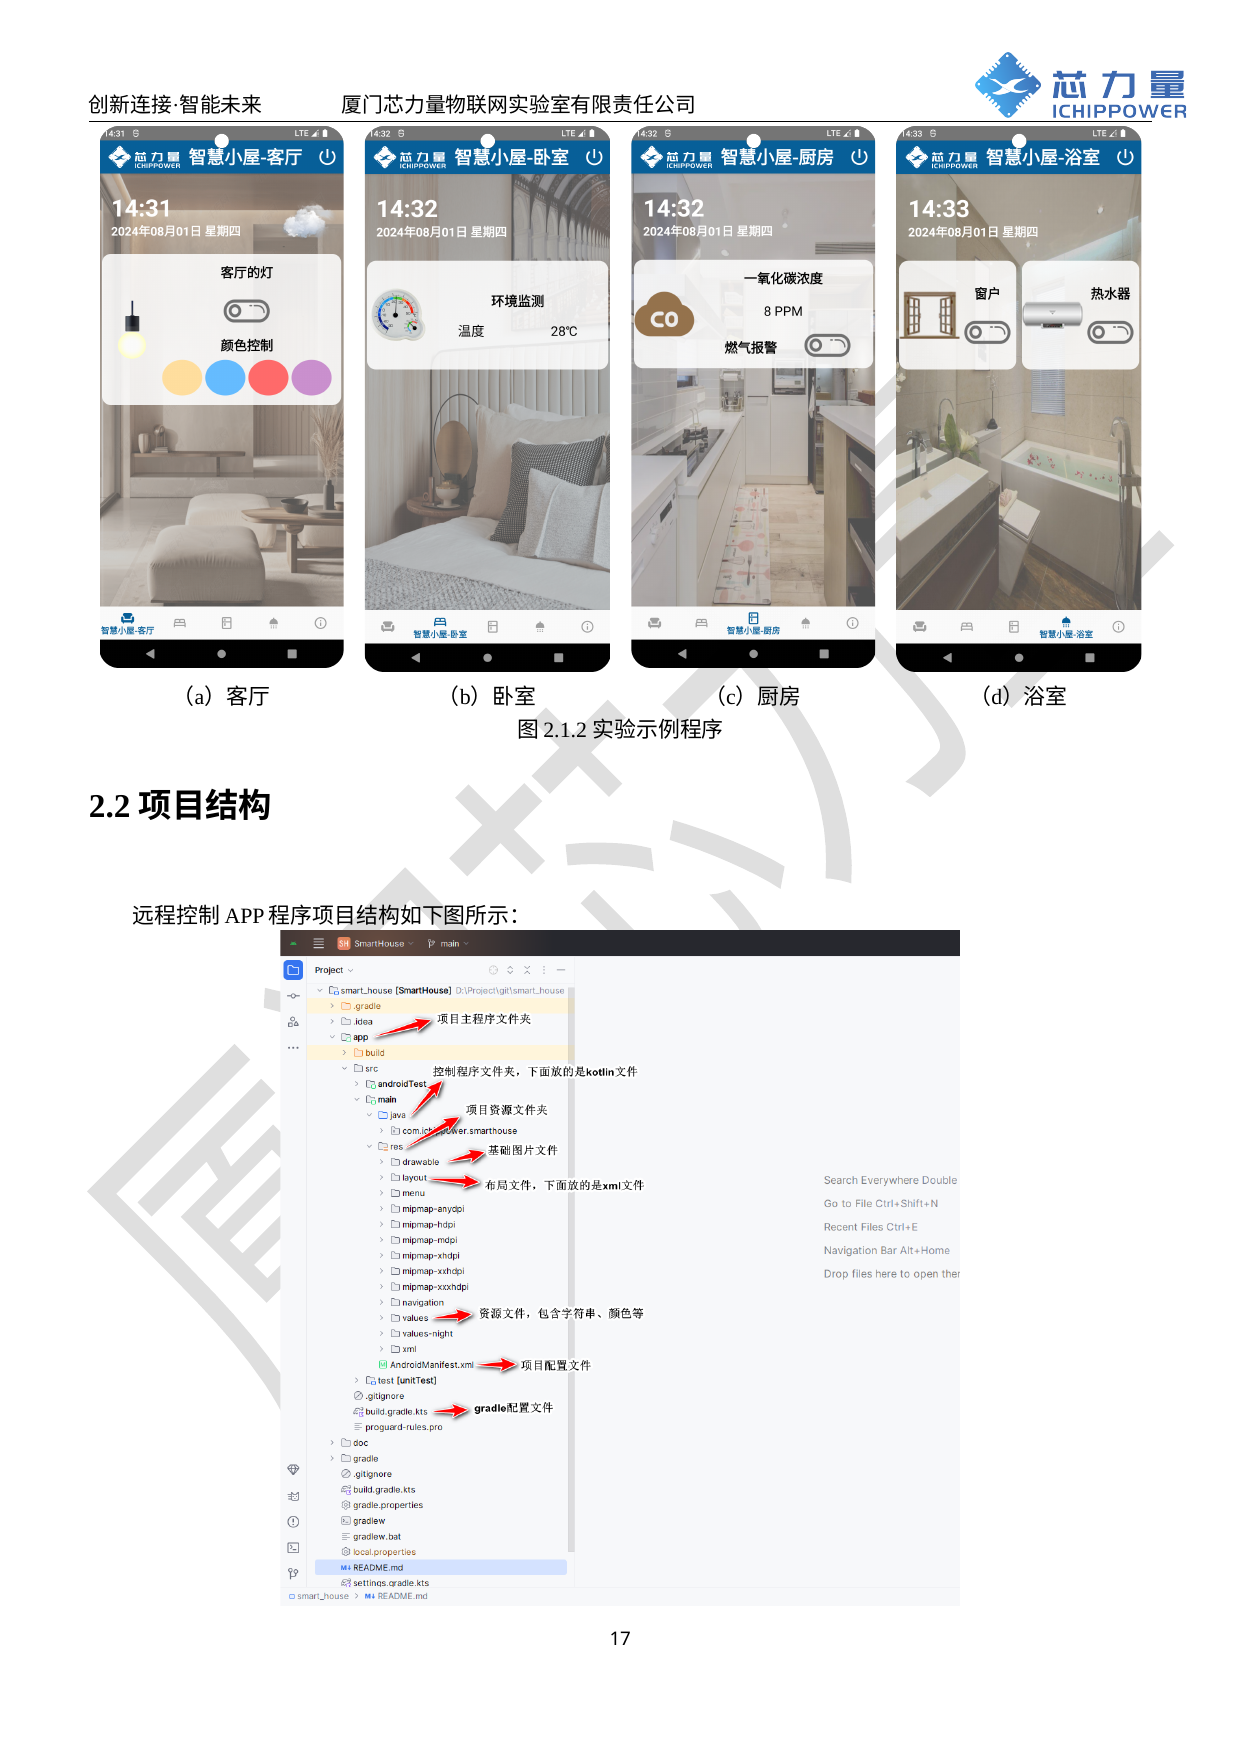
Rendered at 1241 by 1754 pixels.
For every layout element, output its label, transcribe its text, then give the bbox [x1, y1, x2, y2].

text 图2.1.2 实验示例程序 [89, 711, 1152, 744]
picture [896, 126, 1142, 672]
picture [100, 126, 344, 668]
picture [364, 126, 610, 672]
table_header （c）厨房 [620, 126, 885, 711]
subtitle 2.2 项目结构 [89, 771, 1152, 836]
picture [280, 930, 960, 1606]
table_header （a）客厅 [89, 126, 353, 711]
table_header （d）浴室 [885, 126, 1152, 711]
picture [631, 126, 876, 668]
table_header （b）卧室 [354, 126, 620, 711]
picture [975, 52, 1187, 118]
text 远程控制APP程序项目结构如下图所示： [89, 898, 1152, 931]
